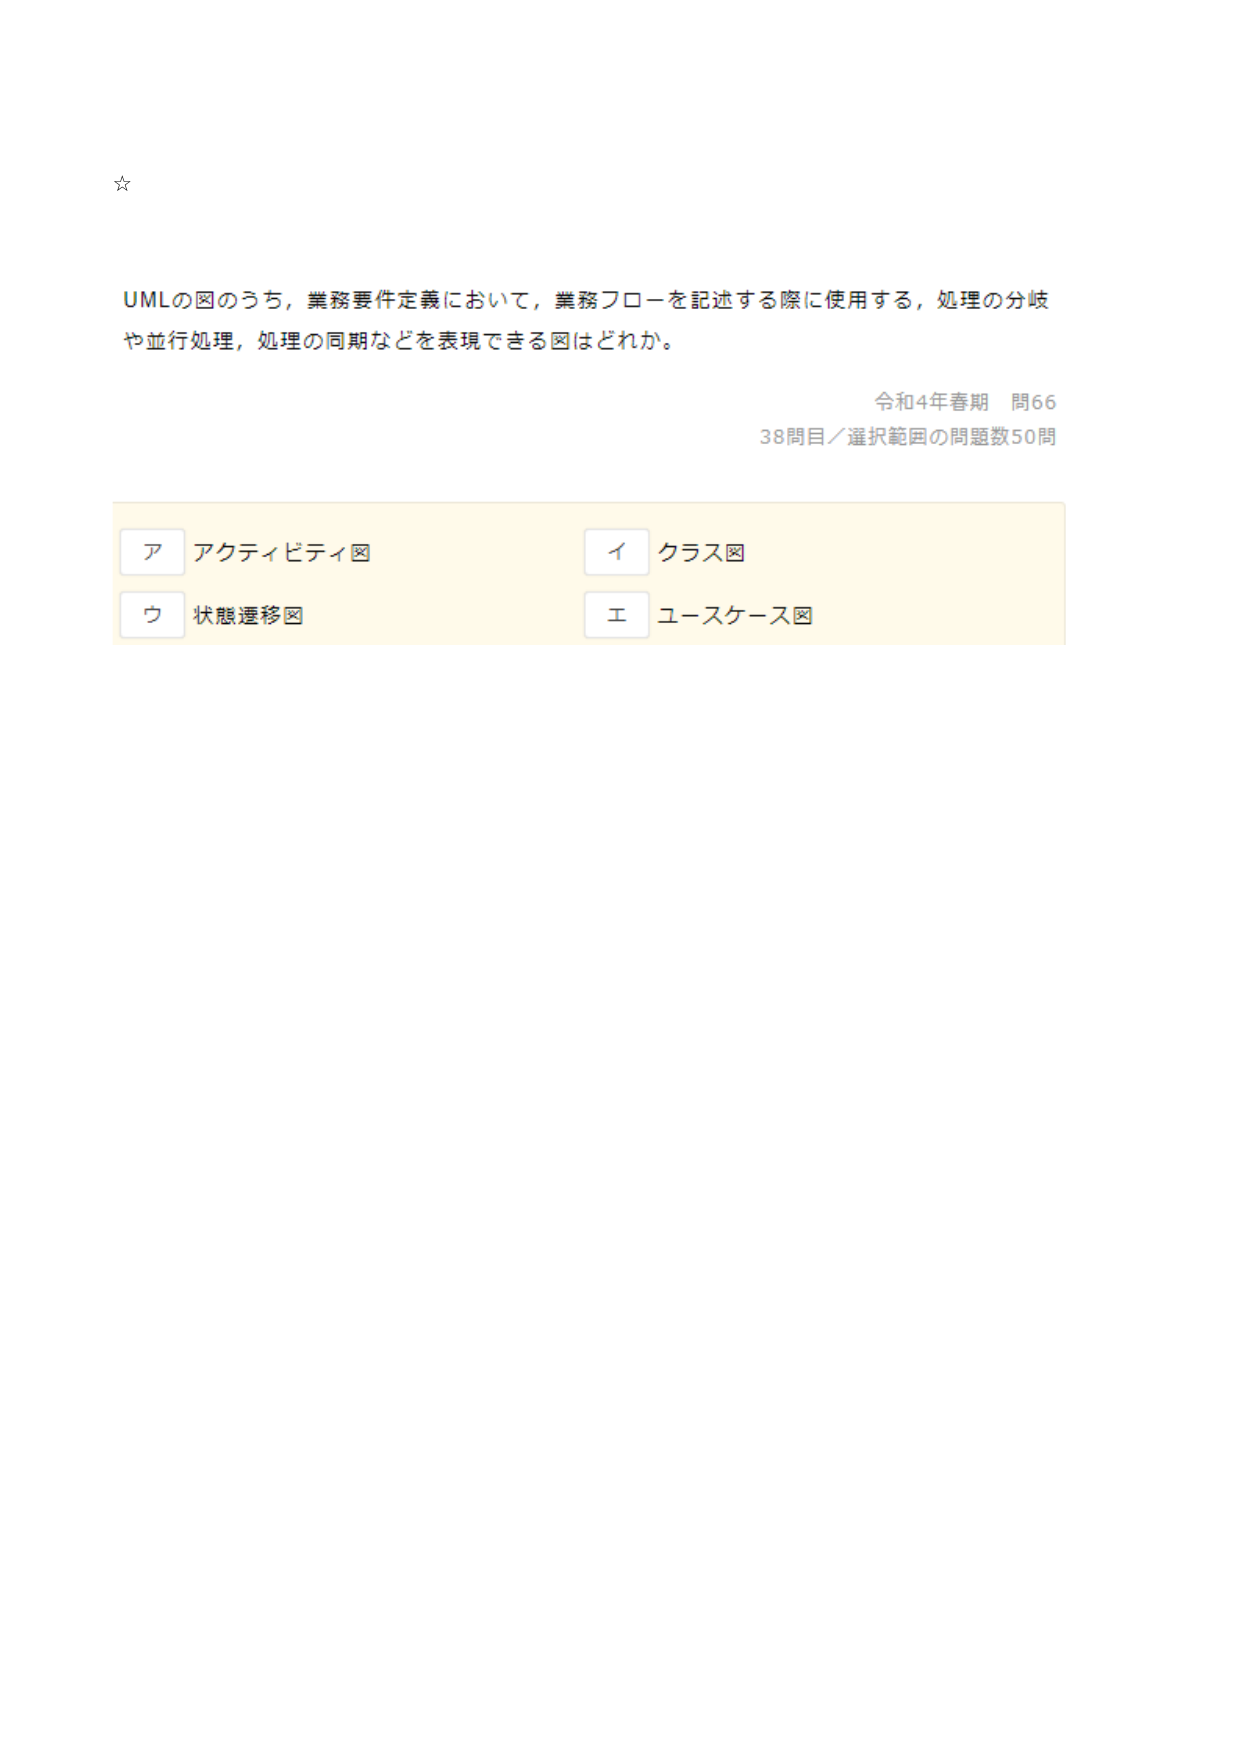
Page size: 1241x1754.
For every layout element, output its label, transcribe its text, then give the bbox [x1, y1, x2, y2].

picture [112, 277, 1066, 645]
text ☆ [112, 164, 1128, 202]
